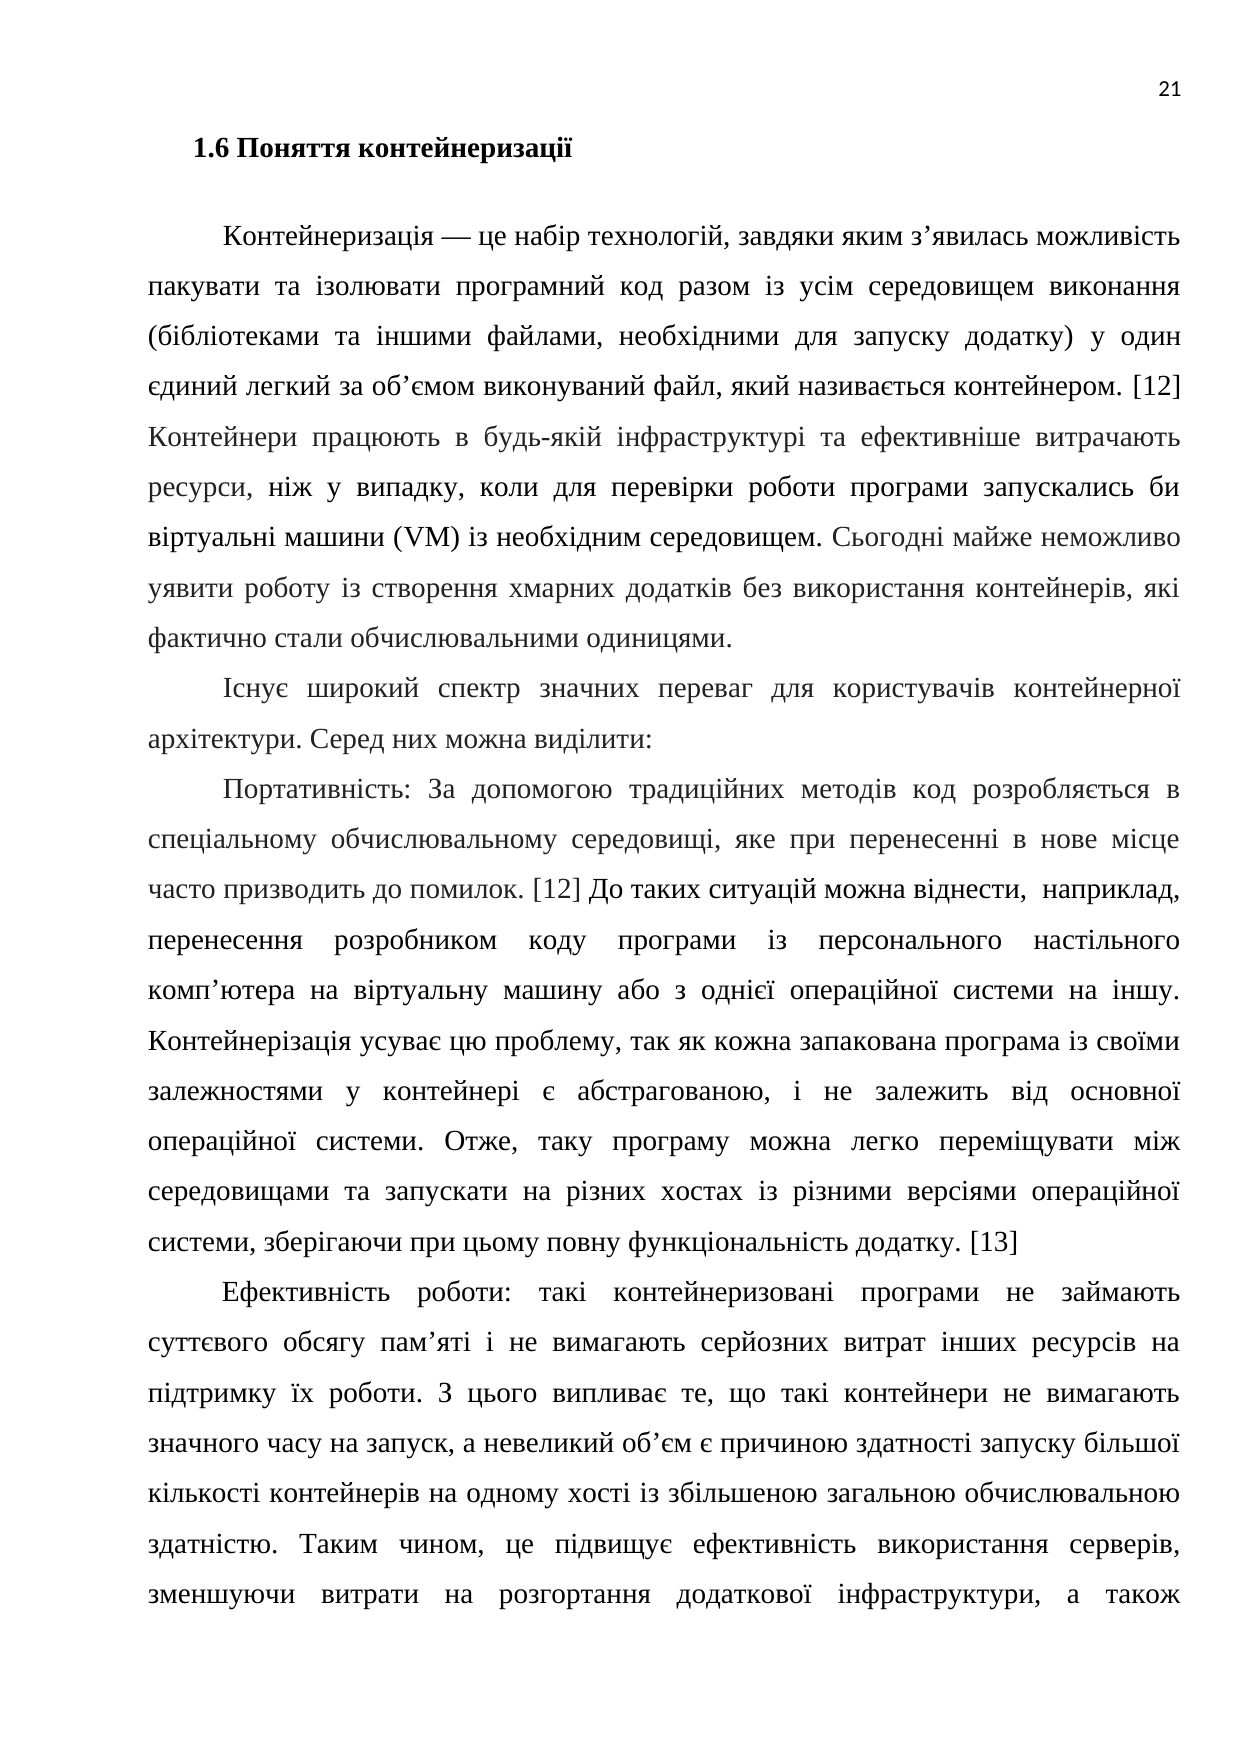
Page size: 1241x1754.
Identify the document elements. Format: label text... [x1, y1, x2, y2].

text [148, 1274, 1181, 1609]
subtitle Поняття контейнеризації [178, 130, 1181, 163]
text Портативність: За допомогою традиційних методів код розробляється в спеціальному обчислювальному середовищі, яке при перенесенні в нове місце часто призводить до помилок. [12] До таких ситуацій можна віднести, наприклад, перенесення розробником коду програми із персонального настільного комп’ютера на віртуальну машину або з однієї операційної системи на іншу. Контейнерізація усуває цю проблему, так як кожна запакована програма із своїми залежностями у контейнері є абстрагованою, і не залежить від основної операційної системи. Отже, таку програму можна легко переміщувати між середовищами та запускати на різних хостах із різними версіями операційної системи, зберігаючи при цьому повну функціональність додатку. [13] [148, 771, 1181, 1257]
text Існує широкий спектр значних переваг для користувачів контейнерної архітектури. Серед них можна виділити: [148, 670, 1181, 754]
text Контейнеризація — це набір технологій, завдяки яким з’явилась можливість пакувати та ізолювати програмний код разом із усім середовищем виконання (бібліотеками та іншими файлами, необхідними для запуску додатку) у один єдиний легкий за об’ємом виконуваний файл, який називається контейнером. [12] Контейнери працюють в будь-якій інфраструктурі та ефективніше витрачають ресурси, ніж у випадку, коли для перевірки роботи програми запускались би віртуальні машини (VM) із необхідним середовищем. Сьогодні майже неможливо уявити роботу із створення хмарних додатків без використання контейнерів, які фактично стали обчислювальними одиницями. [148, 218, 1181, 654]
